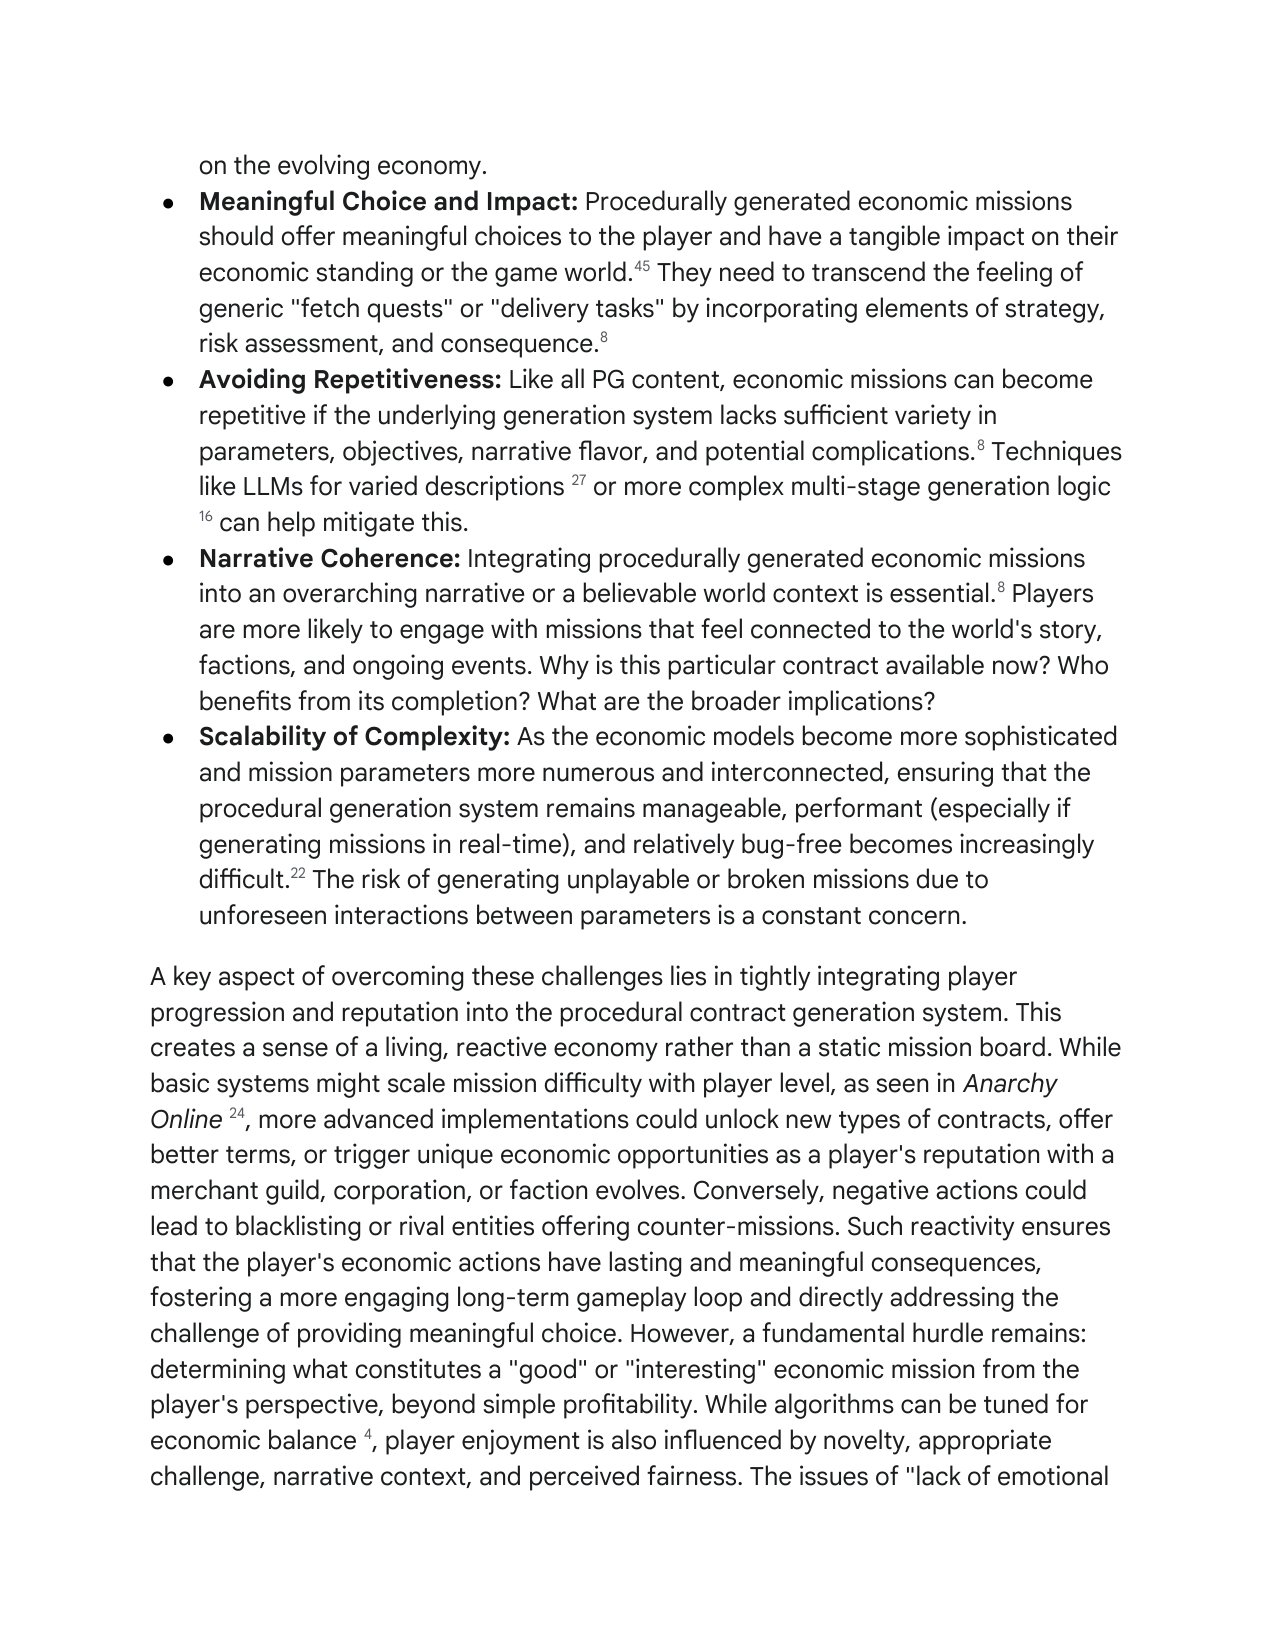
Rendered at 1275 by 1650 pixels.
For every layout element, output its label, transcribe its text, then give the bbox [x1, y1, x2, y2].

list Meaningful Choice and Impact: Procedurally generated economic missions should offer meaningful choices to the player and have a tangible impact on their economic standing or the game world.45 They need to transcend the feeling of generic "fetch quests" or "delivery tasks" by incorporating elements of strategy, risk assessment, and consequence.8 [161, 186, 1125, 360]
list Narrative Coherence: Integrating procedurally generated economic missions into an overarching narrative or a believable world context is essential.8 Players are more likely to engage with missions that feel connected to the world's story, factions, and ongoing events. Why is this particular contract available now? Who benefits from its completion? What are the broader implications? [161, 543, 1125, 717]
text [150, 961, 1125, 1493]
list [161, 150, 1125, 181]
list Scalability of Complexity: As the economic models become more sophisticated and mission parameters more numerous and interconnected, ensuring that the procedural generation system remains manageable, performant (especially if generating missions in real-time), and relatively bug-free becomes increasingly difficult.22 The risk of generating unplayable or broken missions due to unforeseen interactions between parameters is a constant concern. [161, 722, 1125, 932]
list Avoiding Repetitiveness: Like all PG content, economic missions can become repetitive if the underlying generation system lacks sufficient variety in parameters, objectives, narrative flavor, and potential complications.8 Techniques like LLMs for varied descriptions 27 or more complex multi-stage generation logic 16 can help mitigate this. [161, 364, 1125, 539]
